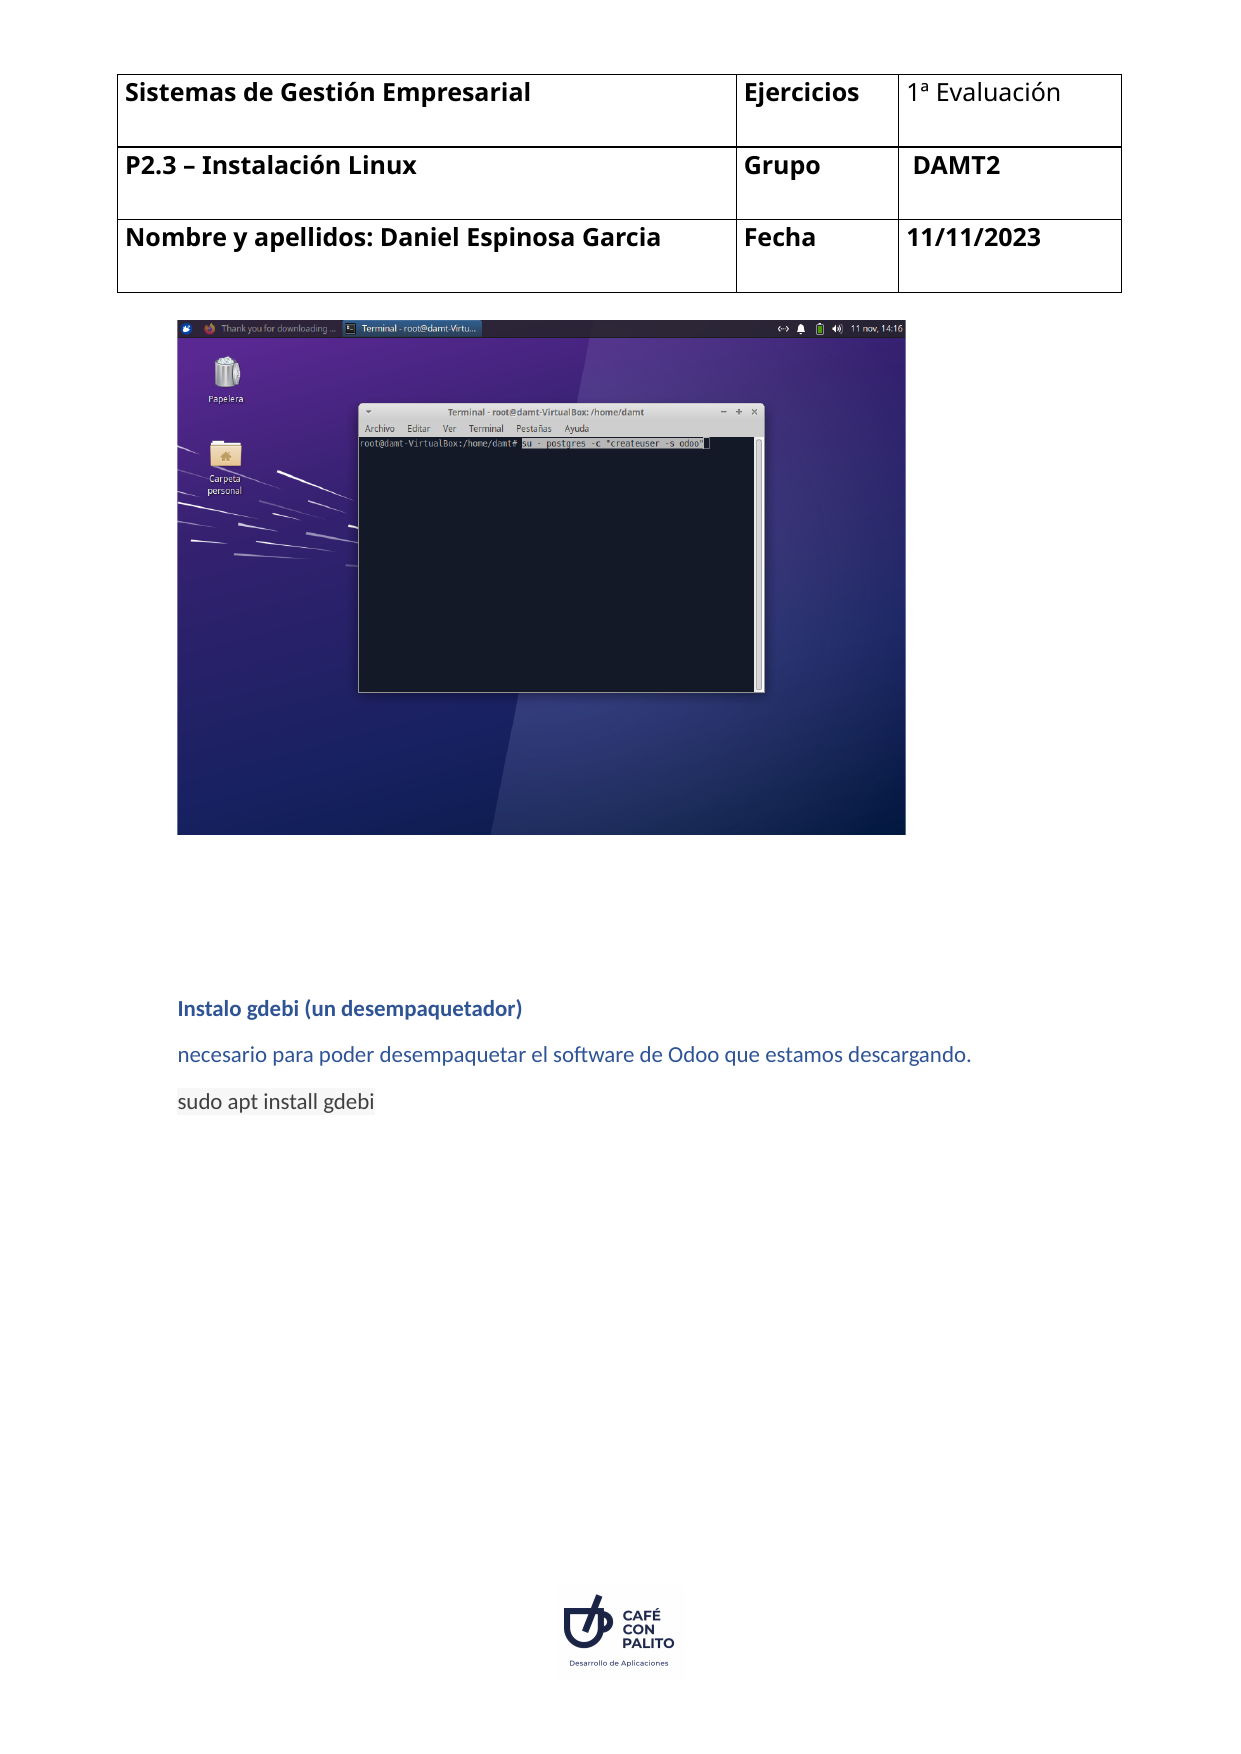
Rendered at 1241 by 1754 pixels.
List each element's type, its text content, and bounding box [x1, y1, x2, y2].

picture [177, 320, 906, 835]
text sudo apt install gdebi [177, 1087, 1063, 1115]
picture [555, 1585, 686, 1681]
text necesario para poder desempaquetar el software de Odoo que estamos descargando. [177, 1041, 1063, 1068]
text Instalo gdebi (un desempaquetador) [177, 994, 1063, 1022]
